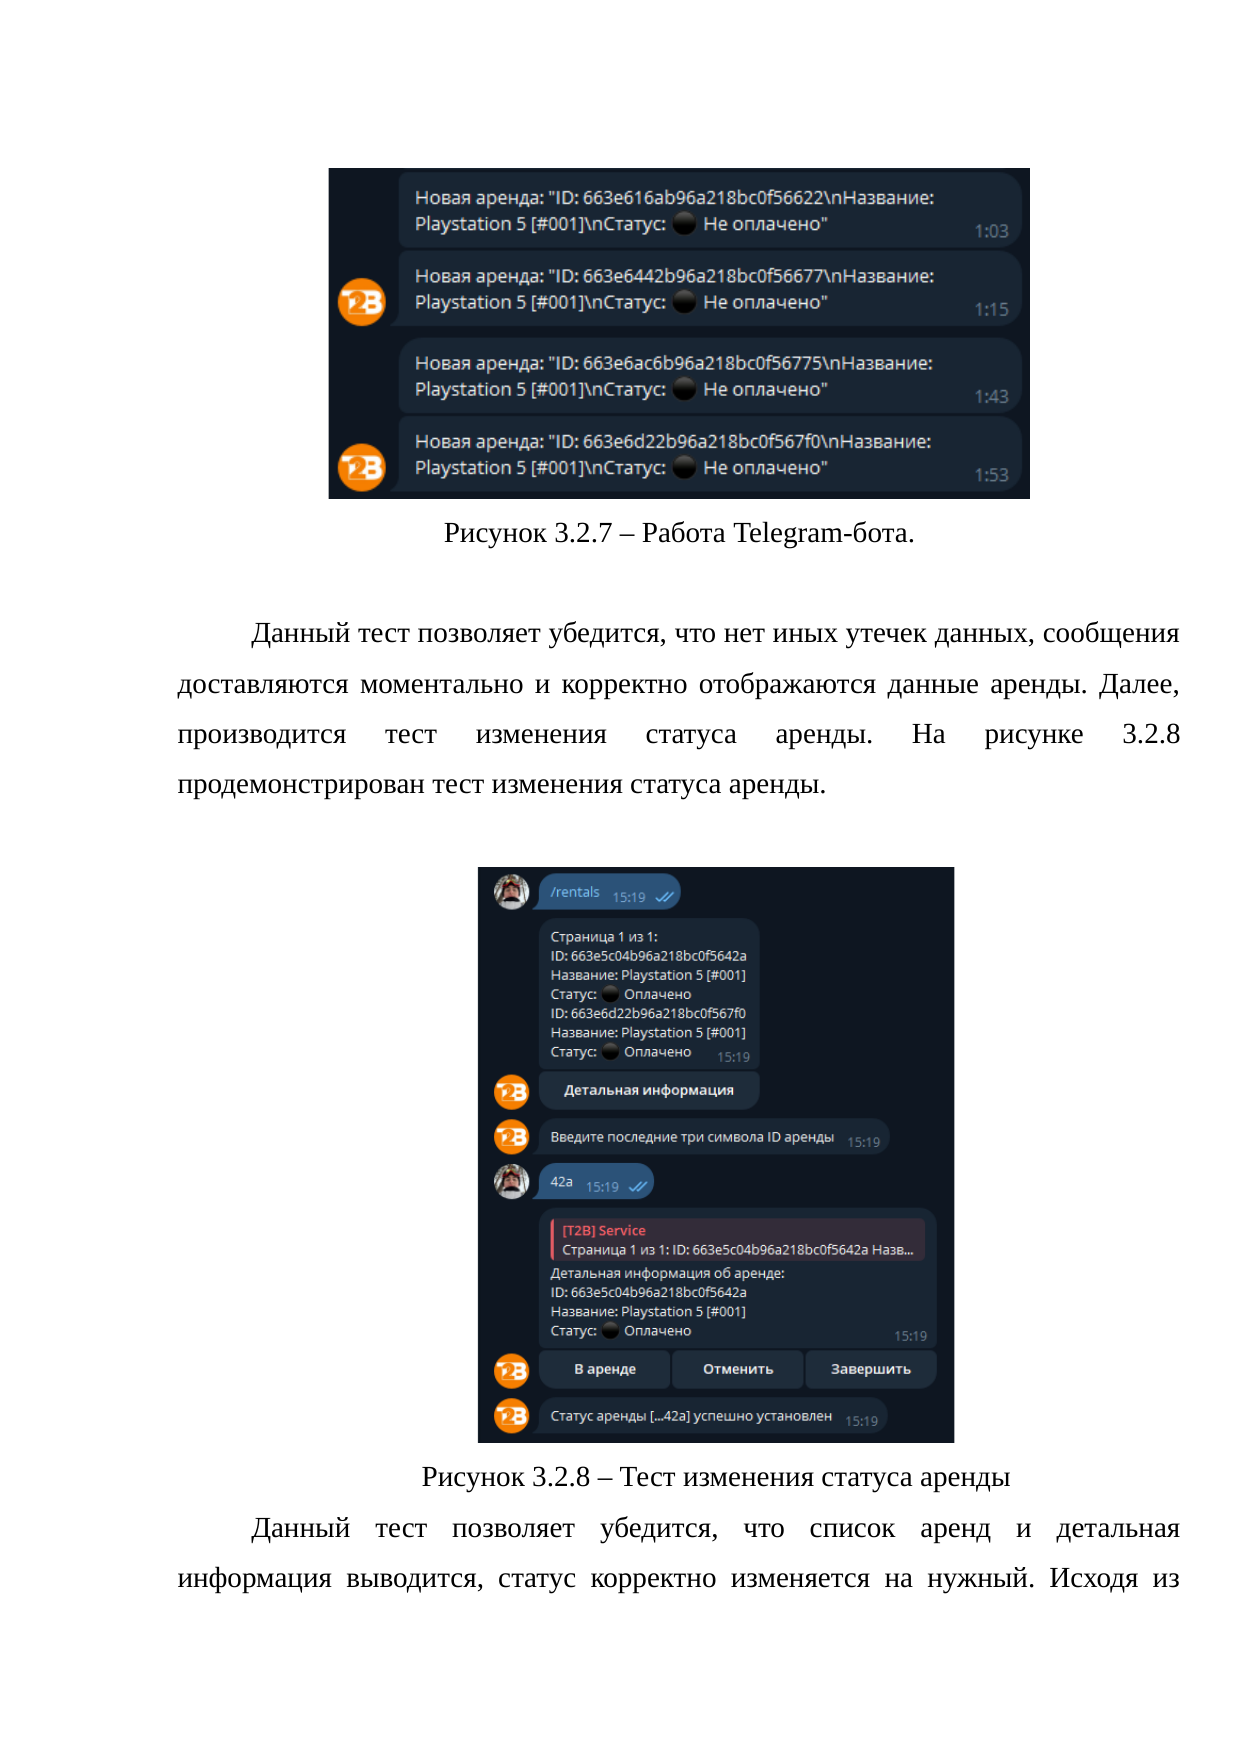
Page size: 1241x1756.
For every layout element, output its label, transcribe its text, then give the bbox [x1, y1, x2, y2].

text Данный тест позволяет убедится, что нет иных утечек данных, сообщения доставляются моментально и корректно отображаются данные аренды. Далее, производится тест изменения статуса аренды. На рисунке 3.2.8 продемонстрирован тест изменения статуса аренды. [177, 616, 1181, 800]
picture [477, 867, 955, 1443]
text Рисунок 3.2.7 – Работа Telegram-бота. [177, 515, 1181, 548]
text Рисунок 3.2.8 – Тест изменения статуса аренды [177, 1459, 1181, 1493]
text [177, 1510, 1181, 1594]
picture [328, 168, 1030, 499]
